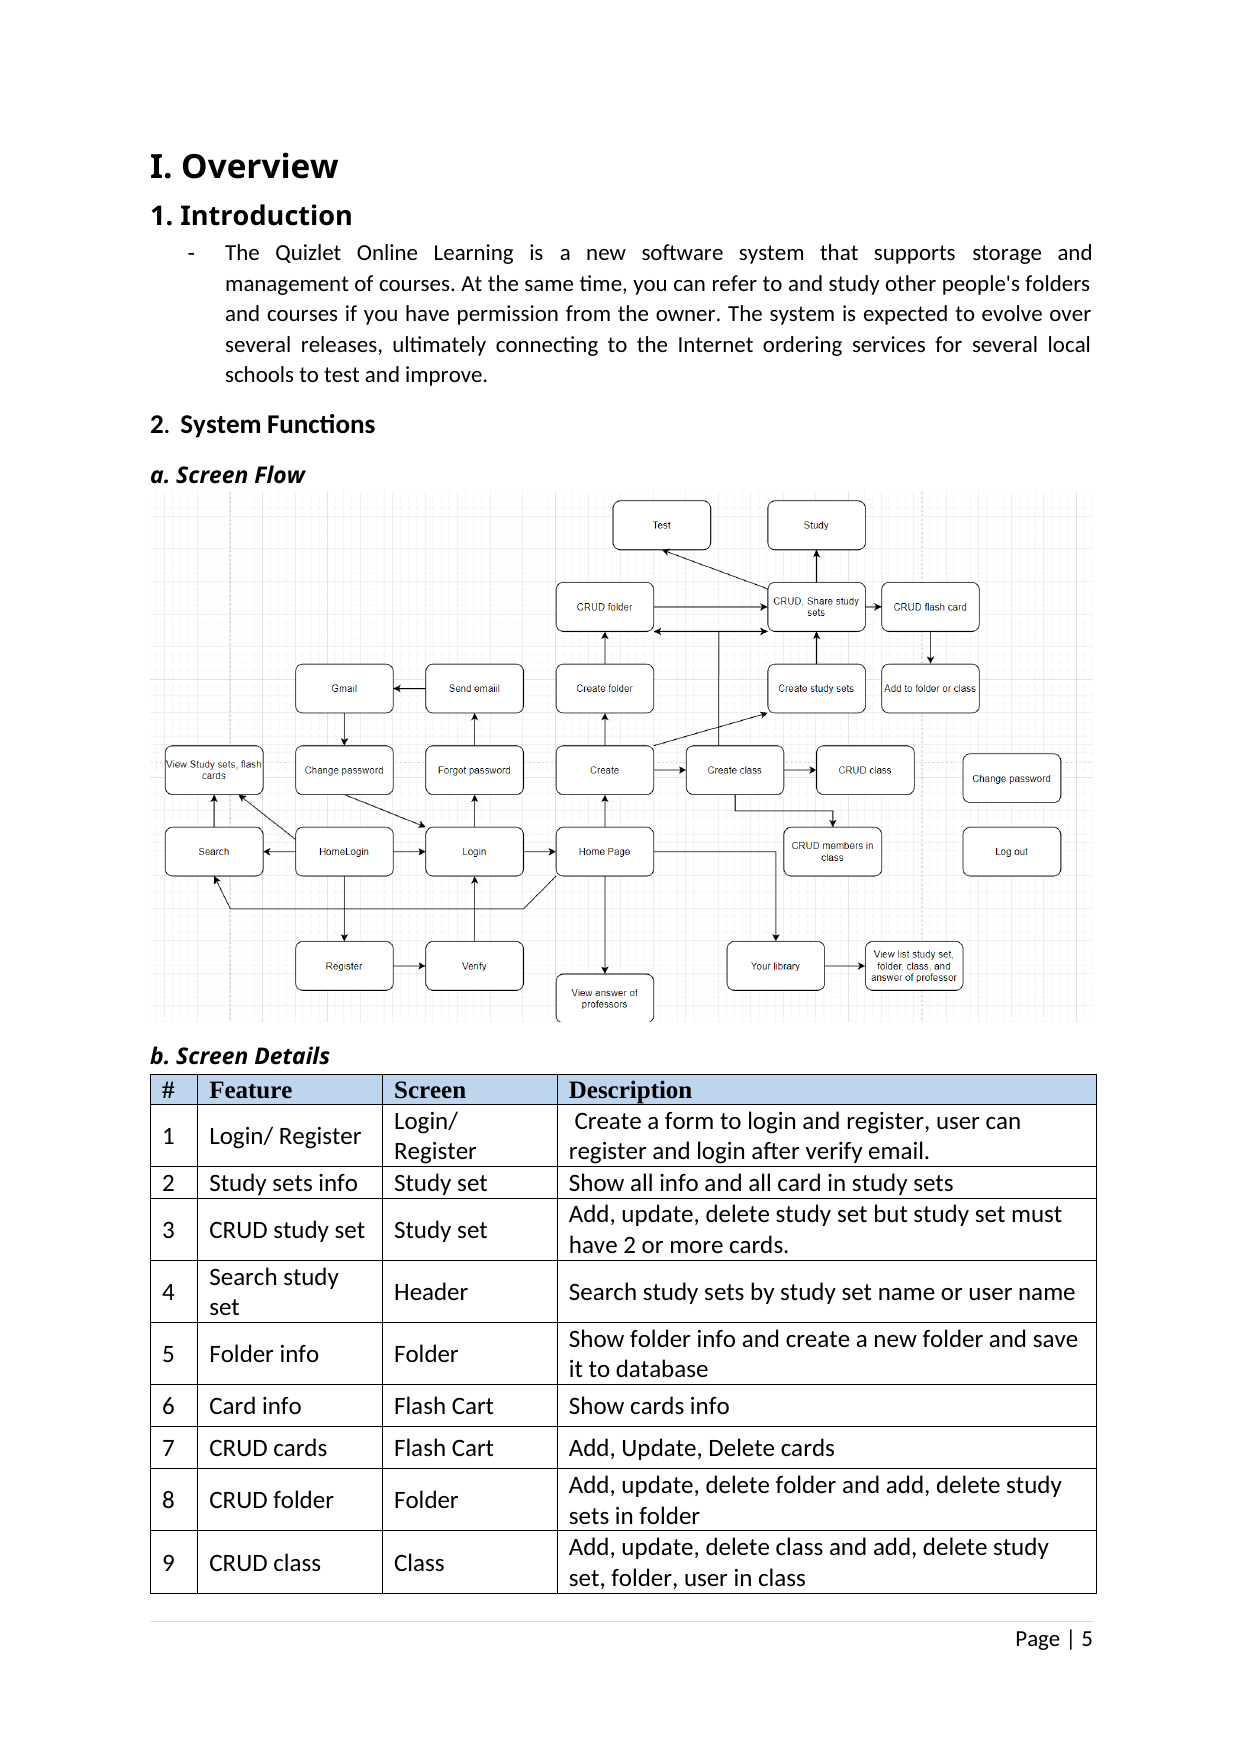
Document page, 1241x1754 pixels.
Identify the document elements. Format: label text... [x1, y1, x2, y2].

table_cell CRUD study set [198, 1199, 382, 1259]
table_cell Folder [383, 1469, 557, 1530]
picture [150, 492, 1093, 1022]
table_header # [151, 1075, 197, 1104]
table_cell Login/ Register [198, 1105, 382, 1166]
table_cell 2 [151, 1167, 197, 1197]
table_cell Show cards info [558, 1385, 1096, 1426]
table_cell Study set [383, 1199, 557, 1259]
table_cell Folder info [198, 1323, 382, 1384]
table_cell Flash Cart [383, 1427, 557, 1468]
table_cell Flash Cart [383, 1385, 557, 1426]
table_cell Study sets info [198, 1167, 382, 1197]
table_cell CRUD cards [198, 1427, 382, 1468]
table_header Screen [383, 1075, 557, 1104]
table_cell Add, update, delete folder and add, delete study sets in folder [558, 1469, 1096, 1530]
table_cell Show folder info and create a new folder and save it to database [558, 1323, 1096, 1384]
table_cell Folder [383, 1323, 557, 1384]
table_cell Add, Update, Delete cards [558, 1427, 1096, 1468]
table_cell Show all info and all card in study sets [558, 1167, 1096, 1197]
table_cell 1 [151, 1105, 197, 1166]
table_cell Header [383, 1261, 557, 1322]
table_cell 7 [151, 1427, 197, 1468]
table_cell 9 [151, 1531, 197, 1592]
table_cell Create a form to login and register, user can register and login after verify email. [558, 1105, 1096, 1166]
table_header Feature [198, 1075, 382, 1104]
table_cell Login/ Register [383, 1105, 557, 1166]
table_cell Card info [198, 1385, 382, 1426]
table_cell CRUD class [198, 1531, 382, 1592]
table_cell 6 [151, 1385, 197, 1426]
table_cell 8 [151, 1469, 197, 1530]
table_cell CRUD folder [198, 1469, 382, 1530]
subtitle 1. Introduction [150, 196, 1093, 233]
table_cell Add, update, delete study set but study set must have 2 or more cards. [558, 1199, 1096, 1259]
table_cell Search study sets by study set name or user name [558, 1261, 1096, 1322]
text 2. System Functions [150, 407, 1093, 440]
subtitle I. Overview [150, 143, 1093, 188]
table_cell Study set [383, 1167, 557, 1197]
table_header Description [558, 1075, 1096, 1104]
subtitle a. Screen Flow [150, 459, 1093, 490]
table_cell 3 [151, 1199, 197, 1259]
table_cell 5 [151, 1323, 197, 1384]
subtitle b. Screen Details [150, 1040, 1093, 1071]
table_cell Class [383, 1531, 557, 1592]
table_cell Add, update, delete class and add, delete study set, folder, user in class [558, 1531, 1096, 1592]
table_cell 4 [151, 1261, 197, 1322]
table_cell Search study set [198, 1261, 382, 1322]
list The Quizlet Online Learning is a new software system that supports storage and management of courses. At the same time, you can refer to and study other people's folders and courses if you have permission from the owner. The system is expected to evolve over several releases, ultimately connecting to the Internet ordering services for several local schools to test and improve. [187, 236, 1093, 388]
